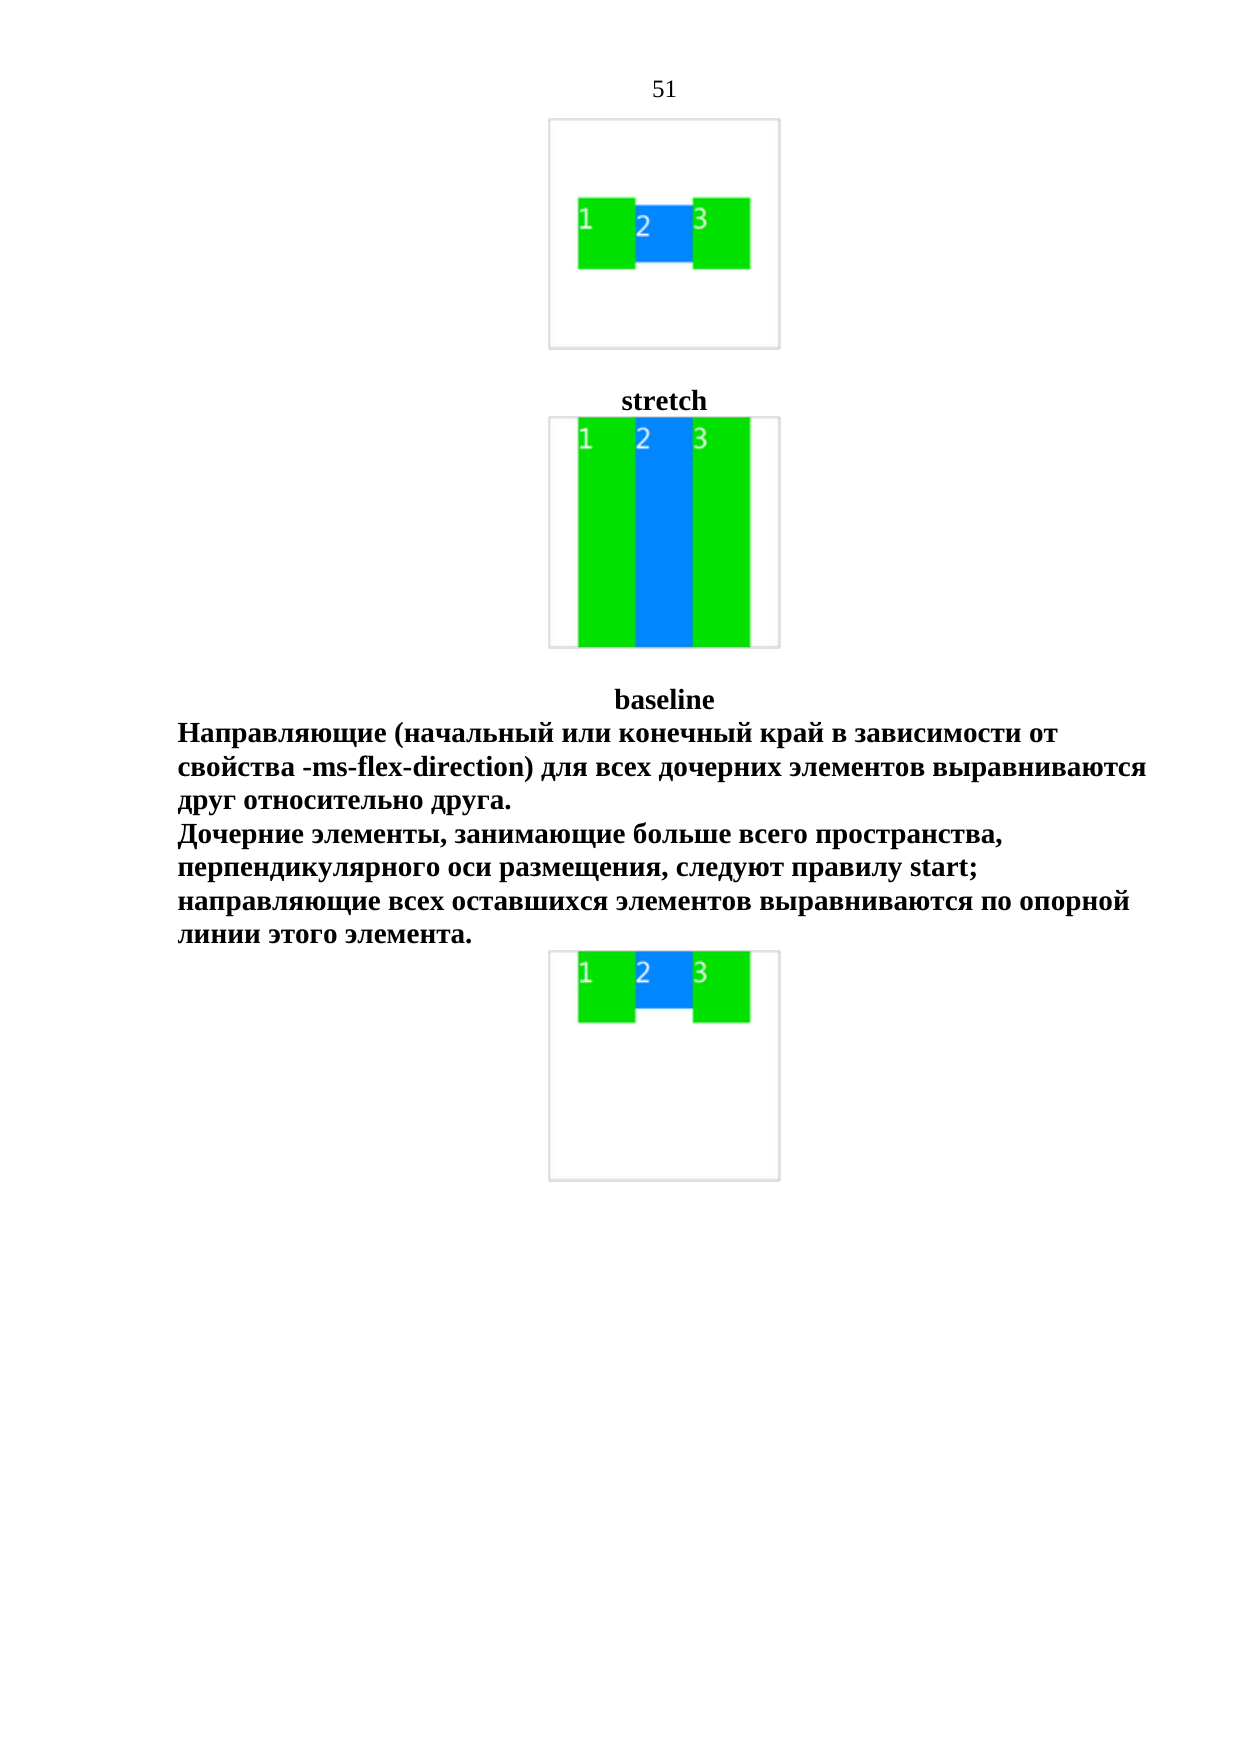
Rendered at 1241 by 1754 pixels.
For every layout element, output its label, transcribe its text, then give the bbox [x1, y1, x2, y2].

picture [548, 118, 781, 350]
picture [548, 950, 781, 1182]
text Направляющие (начальный или конечный край в зависимости от свойства -ms-flex-direction) для всех дочерних элементов выравниваются друг относительно друга. [177, 715, 1152, 816]
text stretch [177, 383, 1152, 417]
picture [548, 416, 781, 649]
text baseline [177, 682, 1152, 715]
text Дочерние элементы, занимающие больше всего пространства, перпендикулярного оси размещения, следуют правилу start; направляющие всех оставшихся элементов выравниваются по опорной линии этого элемента. [177, 816, 1152, 950]
